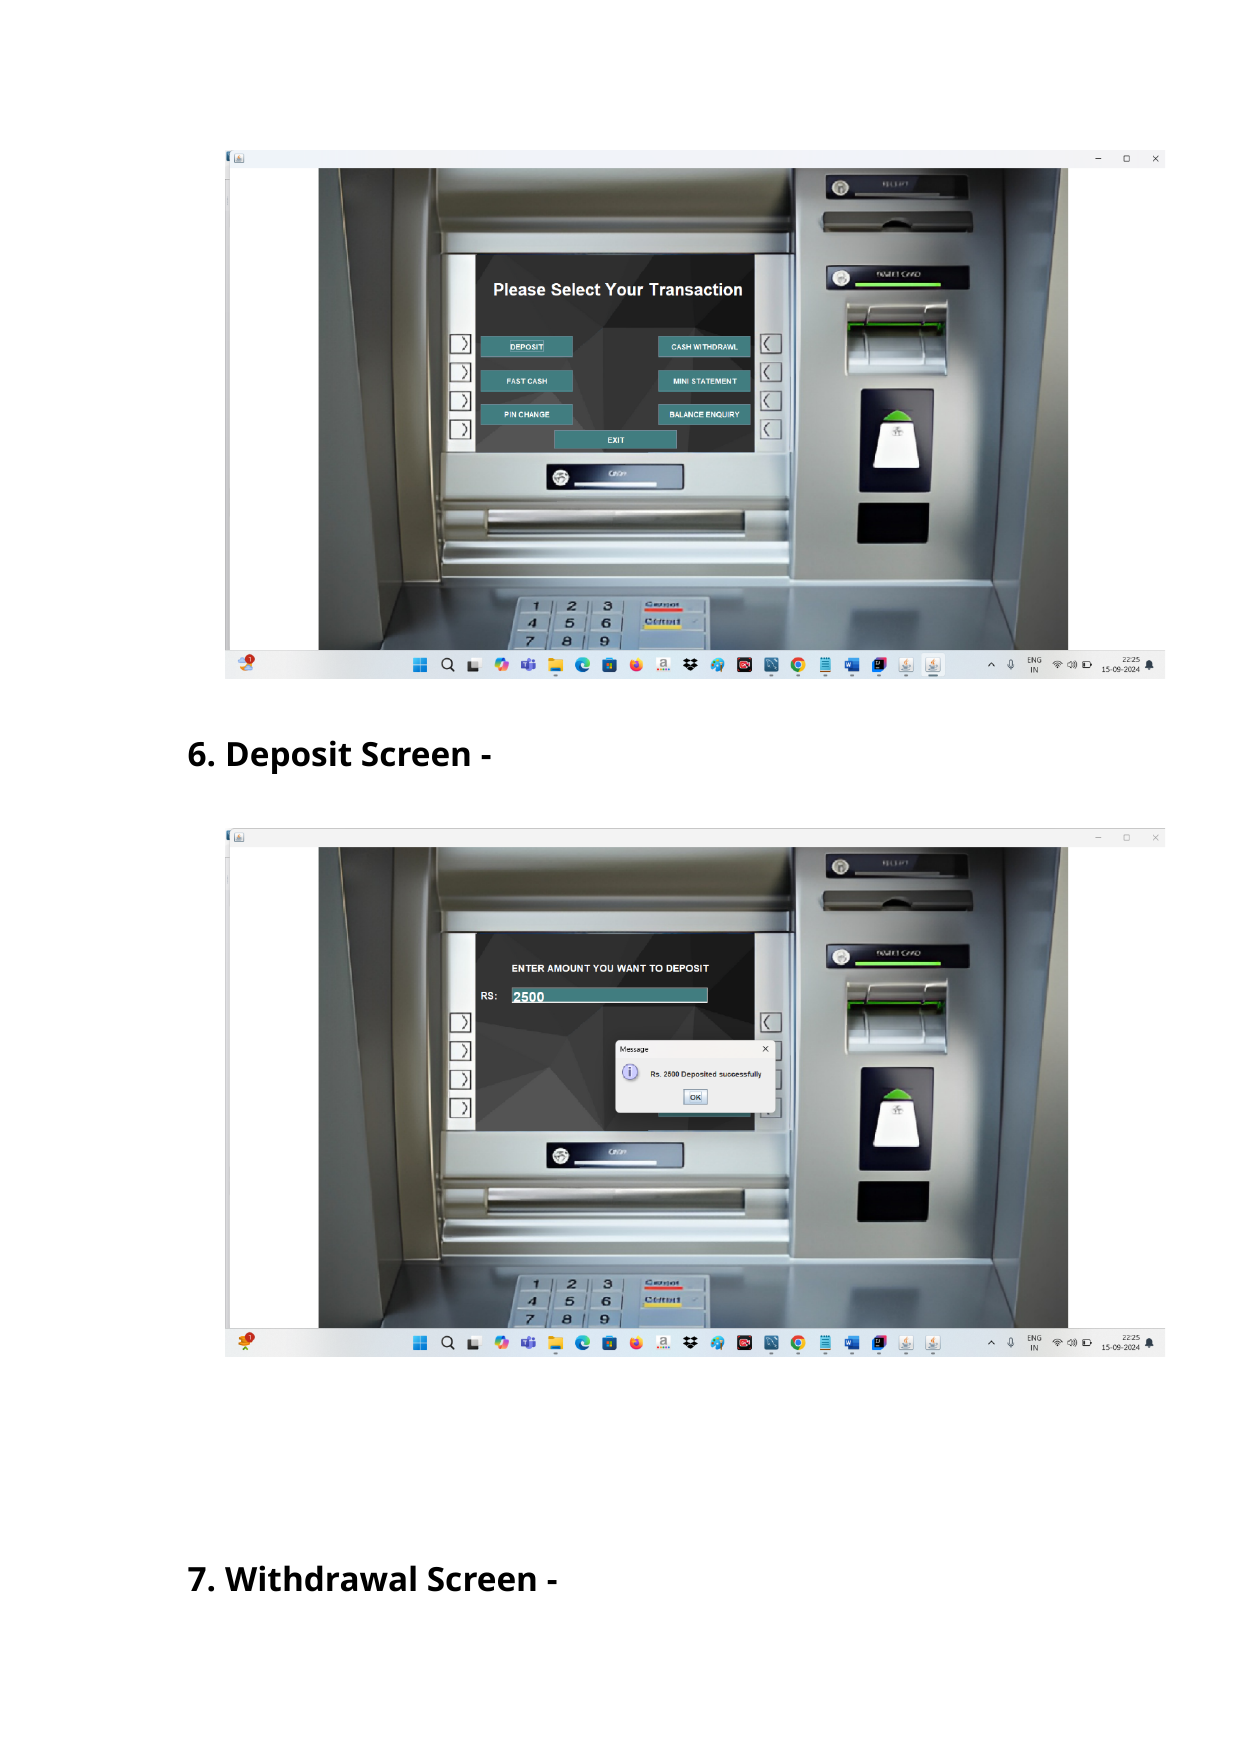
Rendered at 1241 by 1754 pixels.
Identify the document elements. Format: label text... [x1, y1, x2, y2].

list Withdrawal Screen - [187, 1555, 1090, 1601]
picture [225, 150, 1166, 679]
list Deposit Screen - [187, 730, 1090, 776]
picture [225, 828, 1166, 1357]
